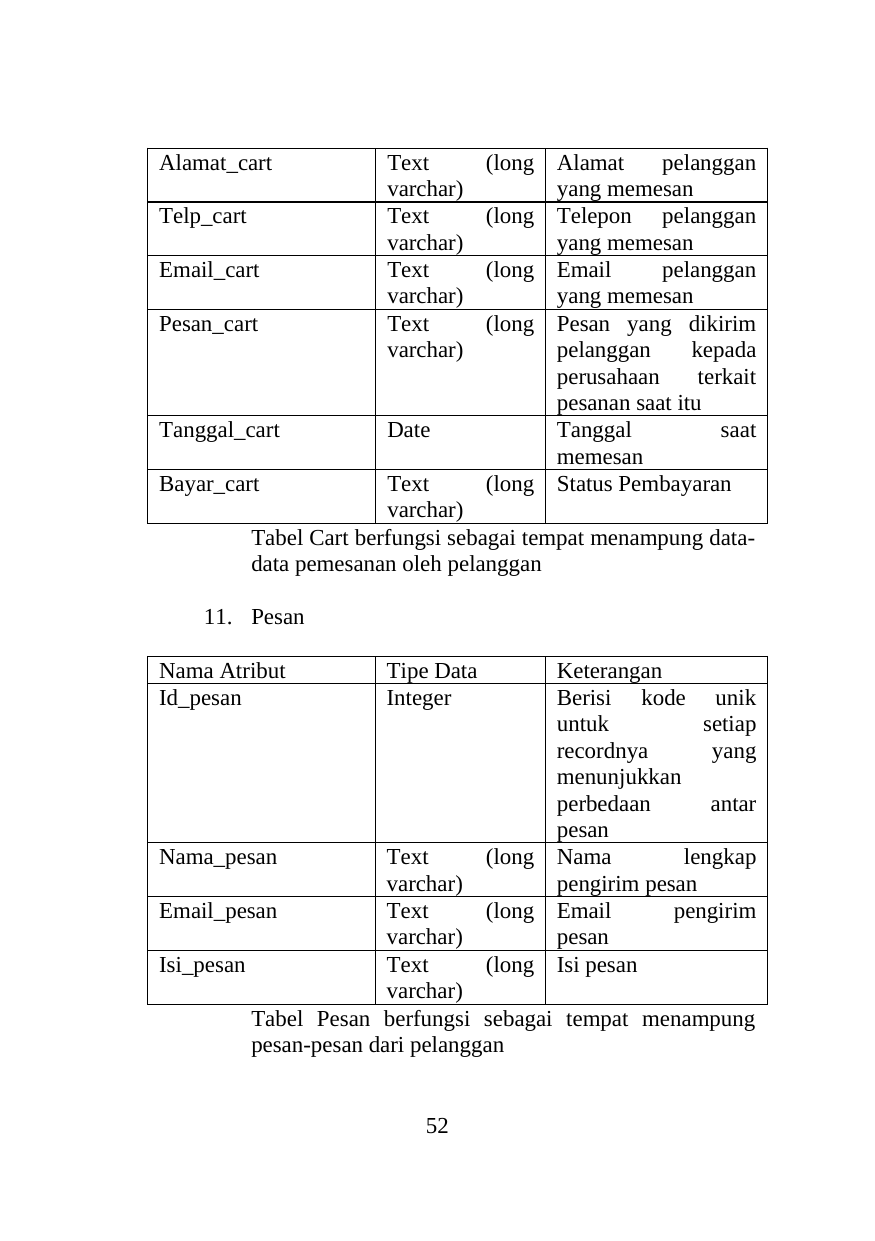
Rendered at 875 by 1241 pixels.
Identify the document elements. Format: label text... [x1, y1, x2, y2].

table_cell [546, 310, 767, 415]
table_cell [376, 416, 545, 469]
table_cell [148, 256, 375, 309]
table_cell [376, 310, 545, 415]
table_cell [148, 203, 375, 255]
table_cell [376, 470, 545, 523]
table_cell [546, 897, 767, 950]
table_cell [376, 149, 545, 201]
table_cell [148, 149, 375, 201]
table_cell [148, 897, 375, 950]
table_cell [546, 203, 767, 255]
list Tabel Pesan berfungsi sebagai tempat menampung pesan-pesan dari pelanggan [251, 1005, 756, 1057]
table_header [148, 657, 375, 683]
list Pesan [232, 603, 756, 629]
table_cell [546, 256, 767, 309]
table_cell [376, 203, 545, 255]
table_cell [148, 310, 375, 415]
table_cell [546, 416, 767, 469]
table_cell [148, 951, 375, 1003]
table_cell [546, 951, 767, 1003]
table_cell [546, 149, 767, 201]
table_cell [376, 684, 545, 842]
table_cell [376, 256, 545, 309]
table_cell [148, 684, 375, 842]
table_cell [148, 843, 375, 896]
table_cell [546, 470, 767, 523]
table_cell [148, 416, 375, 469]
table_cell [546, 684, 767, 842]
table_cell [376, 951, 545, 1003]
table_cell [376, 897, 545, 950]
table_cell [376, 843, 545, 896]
list Tabel Cart berfungsi sebagai tempat menampung data-data pemesanan oleh pelanggan [251, 524, 756, 577]
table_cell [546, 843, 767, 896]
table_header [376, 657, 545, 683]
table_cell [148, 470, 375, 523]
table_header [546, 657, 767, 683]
